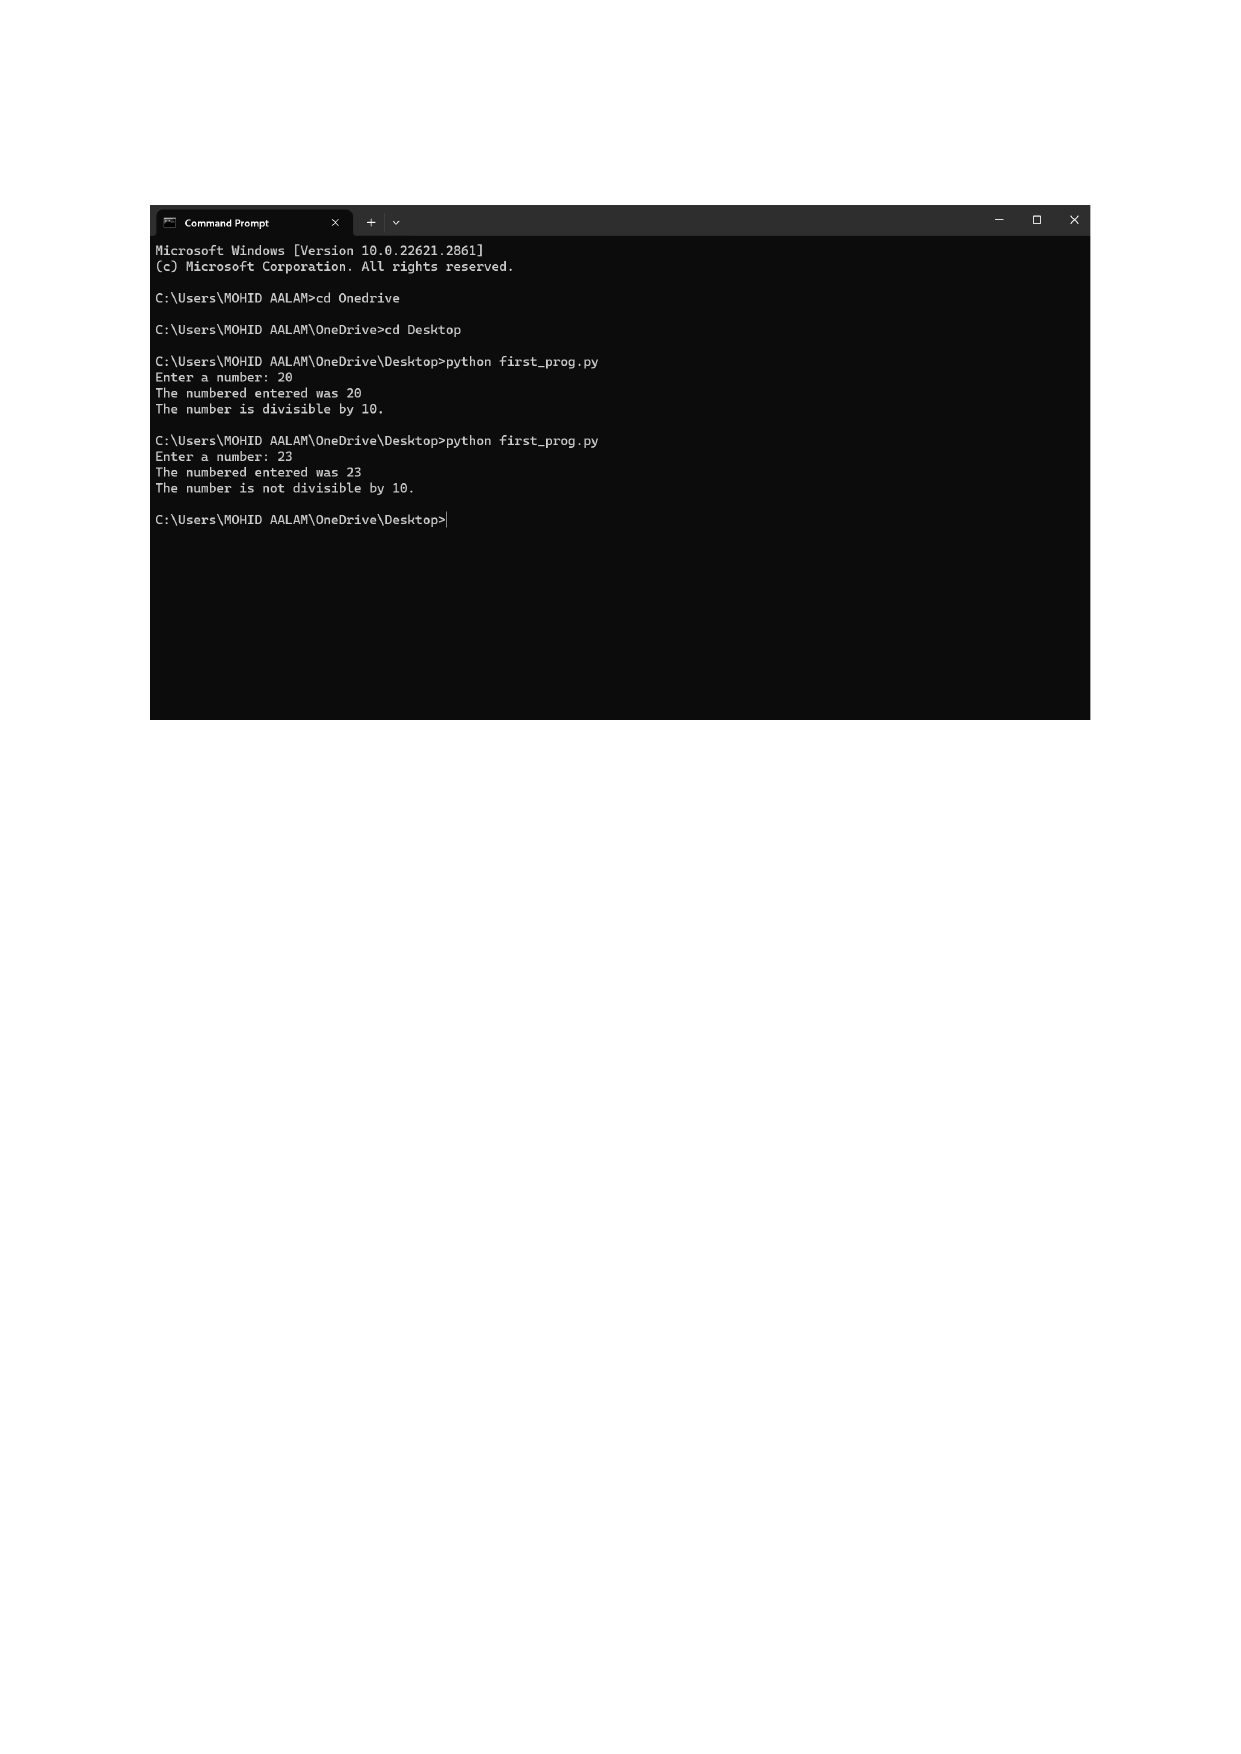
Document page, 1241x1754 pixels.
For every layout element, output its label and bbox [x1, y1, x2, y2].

picture [150, 205, 1091, 720]
